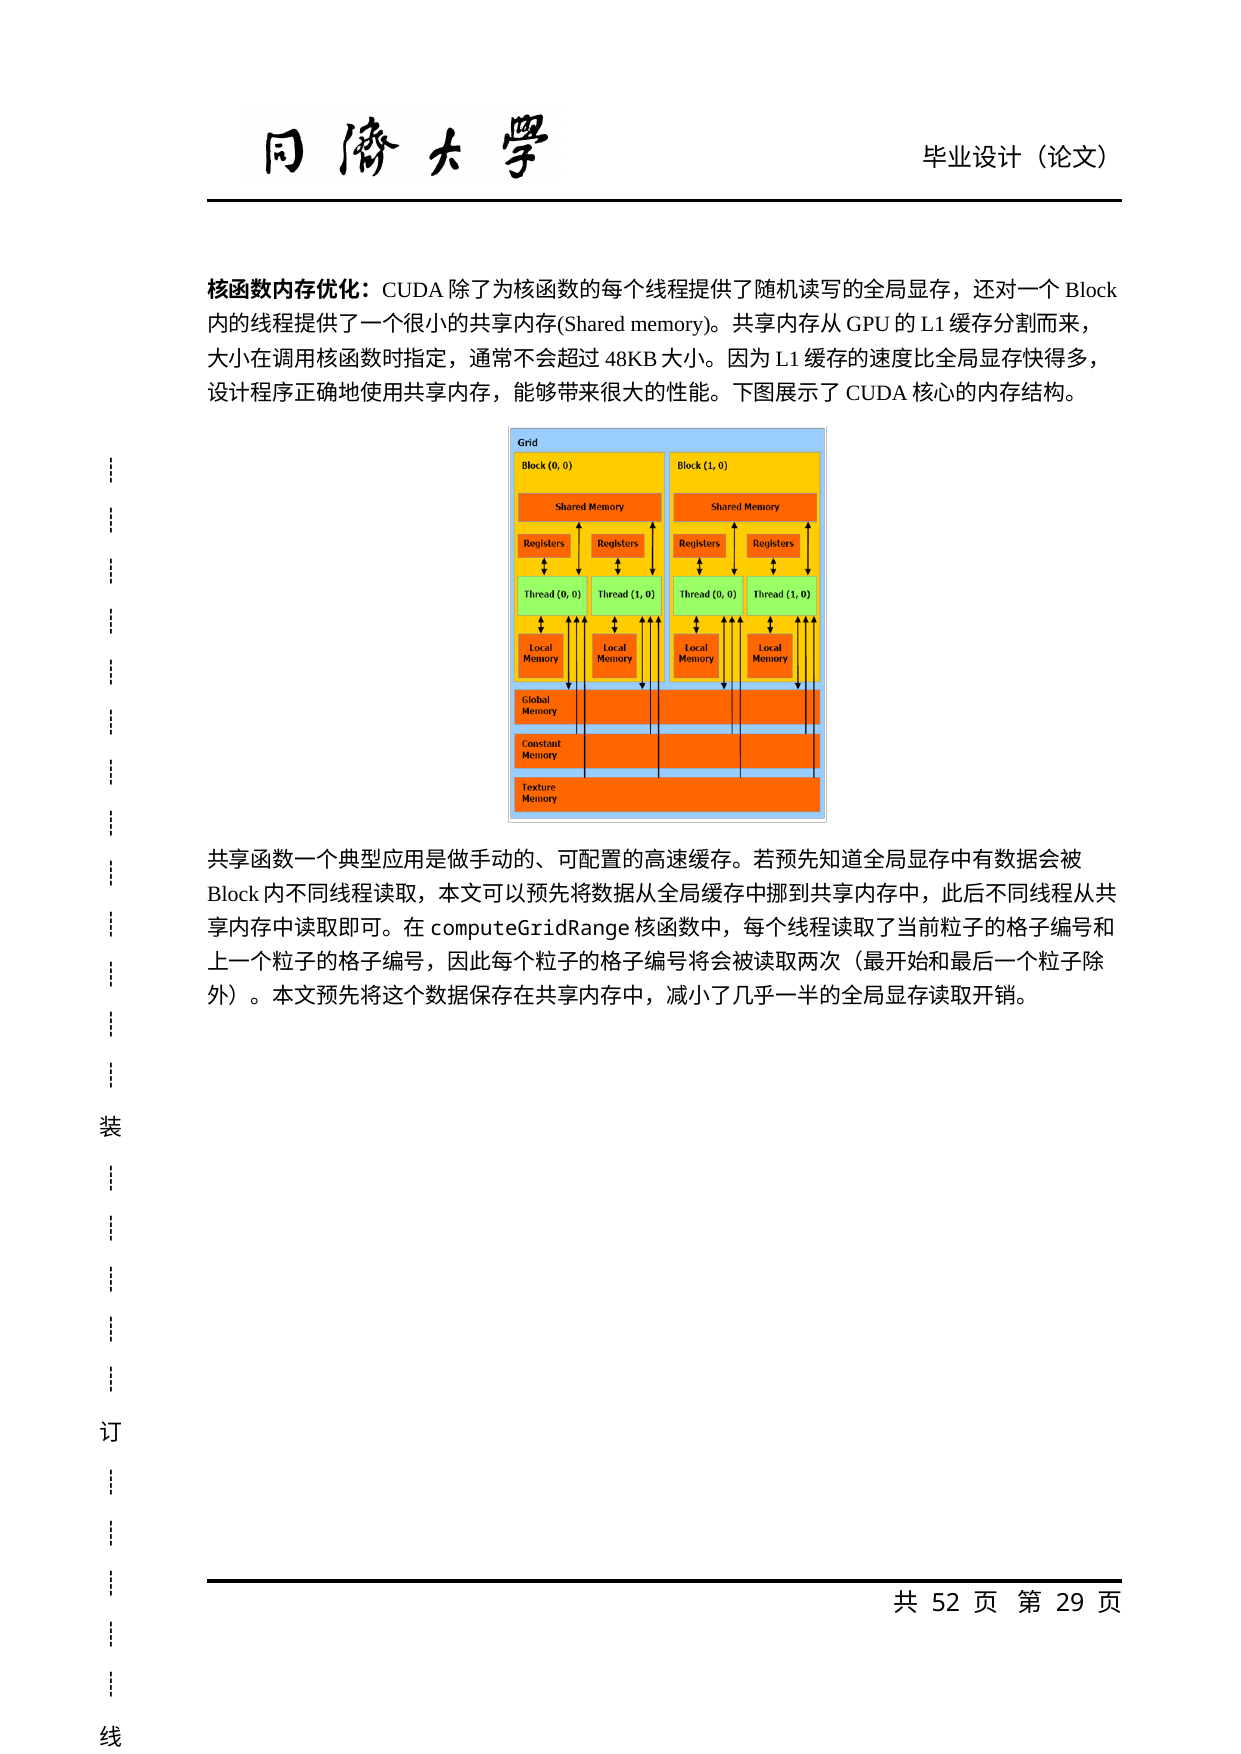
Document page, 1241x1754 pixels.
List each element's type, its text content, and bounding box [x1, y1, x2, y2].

picture [244, 106, 566, 185]
text 核函数内存优化：CUDA除了为核函数的每个线程提供了随机读写的全局显存，还对一个Block内的线程提供了一个很小的共享内存(Shared memory)。共享内存从GPU的L1缓存分割而来，大小在调用核函数时指定，通常不会超过48KB大小。因为L1缓存的速度比全局显存快得多，设计程序正确地使用共享内存，能够带来很大的性能。下图展示了CUDA核心的内存结构。 [207, 272, 1122, 406]
text 共享函数一个典型应用是做手动的、可配置的高速缓存。若预先知道全局显存中有数据会被Block内不同线程读取，本文可以预先将数据从全局缓存中挪到共享内存中，此后不同线程从共享内存中读取即可。在computeGridRange核函数中，每个线程读取了当前粒子的格子编号和上一个粒子的格子编号，因此每个粒子的格子编号将会被读取两次（最开始和最后一个粒子除外）。本文预先将这个数据保存在共享内存中，减小了几乎一半的全局显存读取开销。 [207, 842, 1122, 1010]
picture [497, 425, 827, 823]
